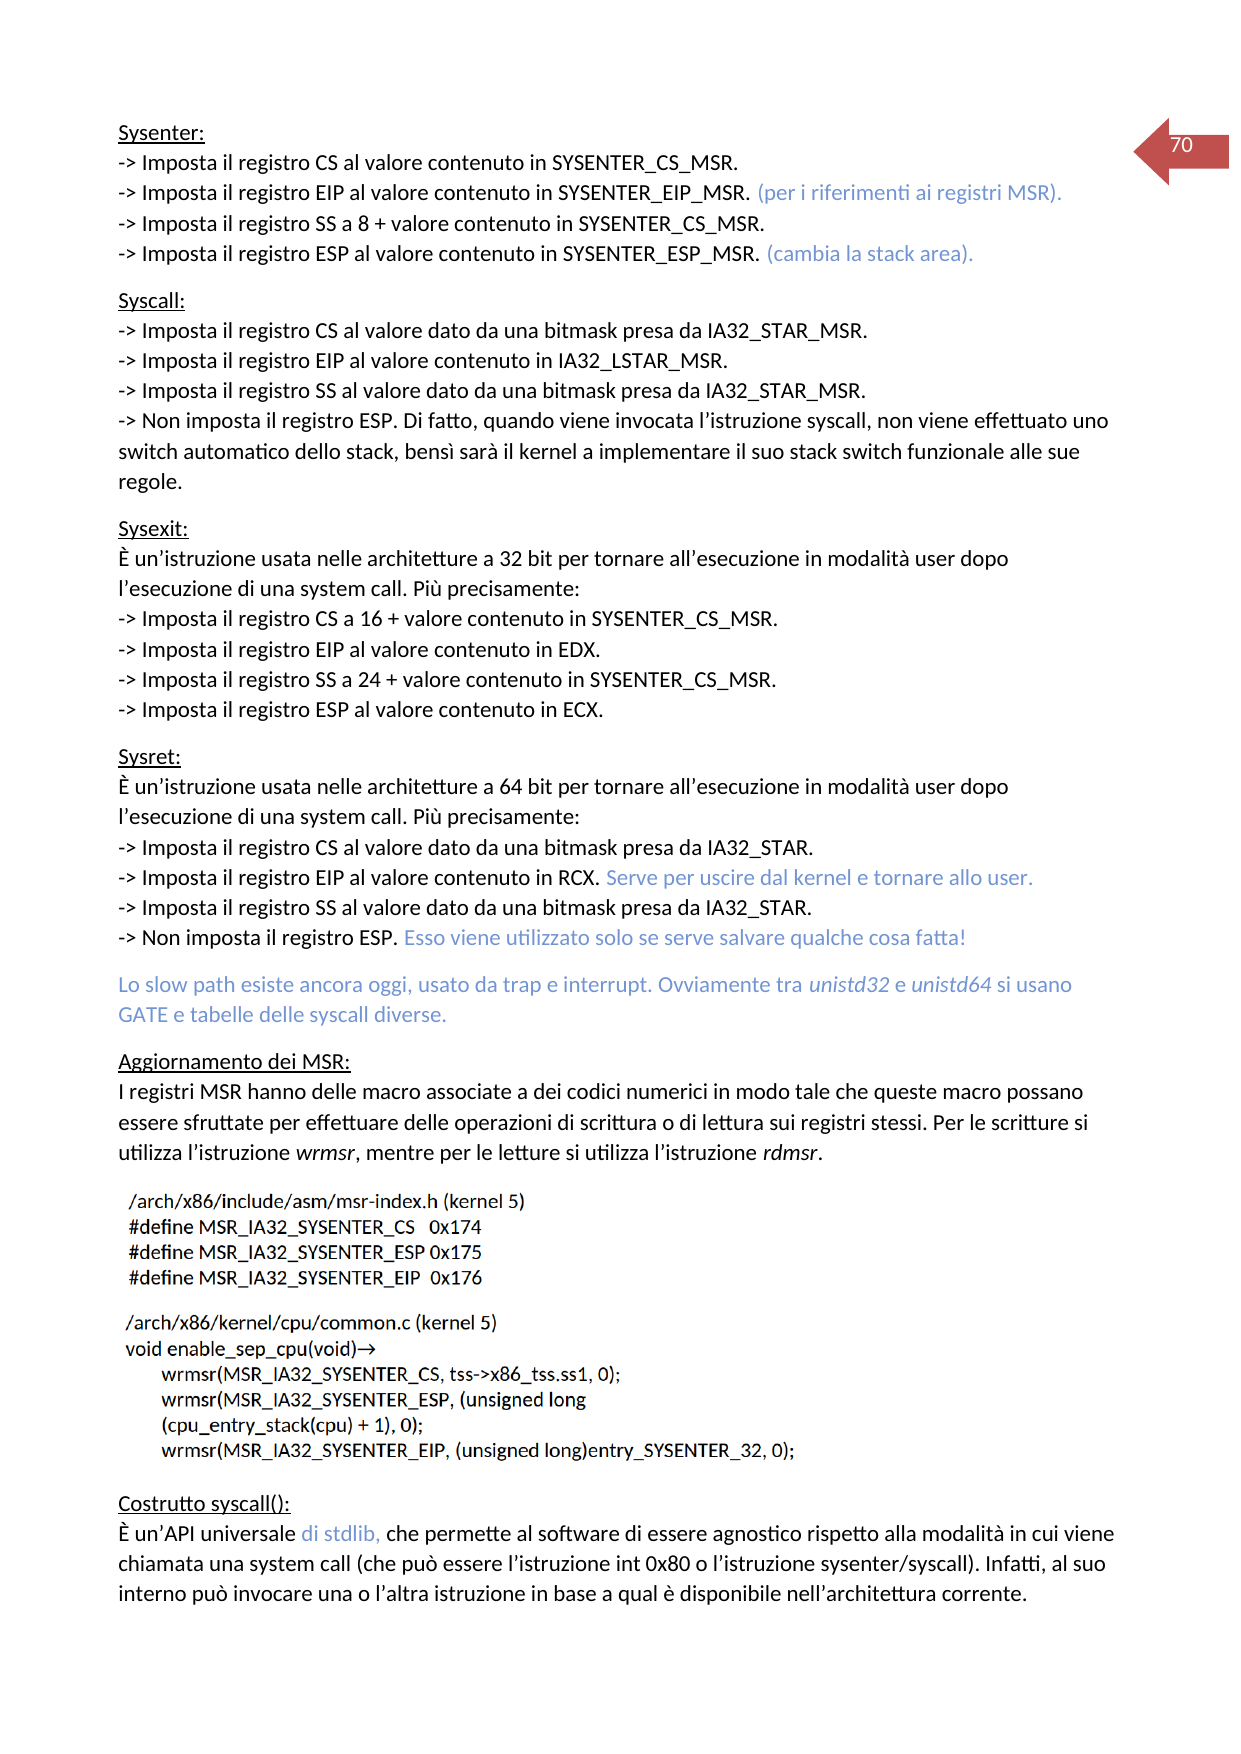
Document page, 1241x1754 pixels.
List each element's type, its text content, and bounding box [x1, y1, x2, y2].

text Sysenter: -> Imposta il registro CS al valore contenuto in SYSENTER_CS_MSR. -> Imposta il registro EIP al valore contenuto in SYSENTER_EIP_MSR. (per i riferimenti ai registri MSR). -> Imposta il registro SS a 8 + valore contenuto in SYSENTER_CS_MSR. -> Imposta il registro ESP al valore contenuto in SYSENTER_ESP_MSR. (cambia la stack area). [118, 118, 1122, 267]
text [118, 1489, 1122, 1607]
picture [118, 1184, 801, 1470]
text Syscall: -> Imposta il registro CS al valore dato da una bitmask presa da IA32_STAR_MSR. -> Imposta il registro EIP al valore contenuto in IA32_LSTAR_MSR. -> Imposta il registro SS al valore dato da una bitmask presa da IA32_STAR_MSR. -> Non imposta il registro ESP. Di fatto, quando viene invocata l’istruzione syscall, non viene effettuato uno switch automatico dello stack, bensì sarà il kernel a implementare il suo stack switch funzionale alle sue regole. [118, 286, 1122, 495]
text Aggiornamento dei MSR: I registri MSR hanno delle macro associate a dei codici numerici in modo tale che queste macro possano essere sfruttate per effettuare delle operazioni di scrittura o di lettura sui registri stessi. Per le scritture si utilizza l’istruzione wrmsr, mentre per le letture si utilizza l’istruzione rdmsr. [118, 1047, 1122, 1166]
text Sysret: È un’istruzione usata nelle architetture a 64 bit per tornare all’esecuzione in modalità user dopo l’esecuzione di una system call. Più precisamente: -> Imposta il registro CS al valore dato da una bitmask presa da IA32_STAR. -> Imposta il registro EIP al valore contenuto in RCX. Serve per uscire dal kernel e tornare allo user. -> Imposta il registro SS al valore dato da una bitmask presa da IA32_STAR. -> Non imposta il registro ESP. Esso viene utilizzato solo se serve salvare qualche cosa fatta! [118, 742, 1122, 951]
text Sysexit: È un’istruzione usata nelle architetture a 32 bit per tornare all’esecuzione in modalità user dopo l’esecuzione di una system call. Più precisamente: -> Imposta il registro CS a 16 + valore contenuto in SYSENTER_CS_MSR. -> Imposta il registro EIP al valore contenuto in EDX. -> Imposta il registro SS a 24 + valore contenuto in SYSENTER_CS_MSR. -> Imposta il registro ESP al valore contenuto in ECX. [118, 514, 1122, 723]
text Lo slow path esiste ancora oggi, usato da trap e interrupt. Ovviamente tra unistd32 e unistd64 si usano GATE e tabelle delle syscall diverse. [118, 970, 1122, 1028]
